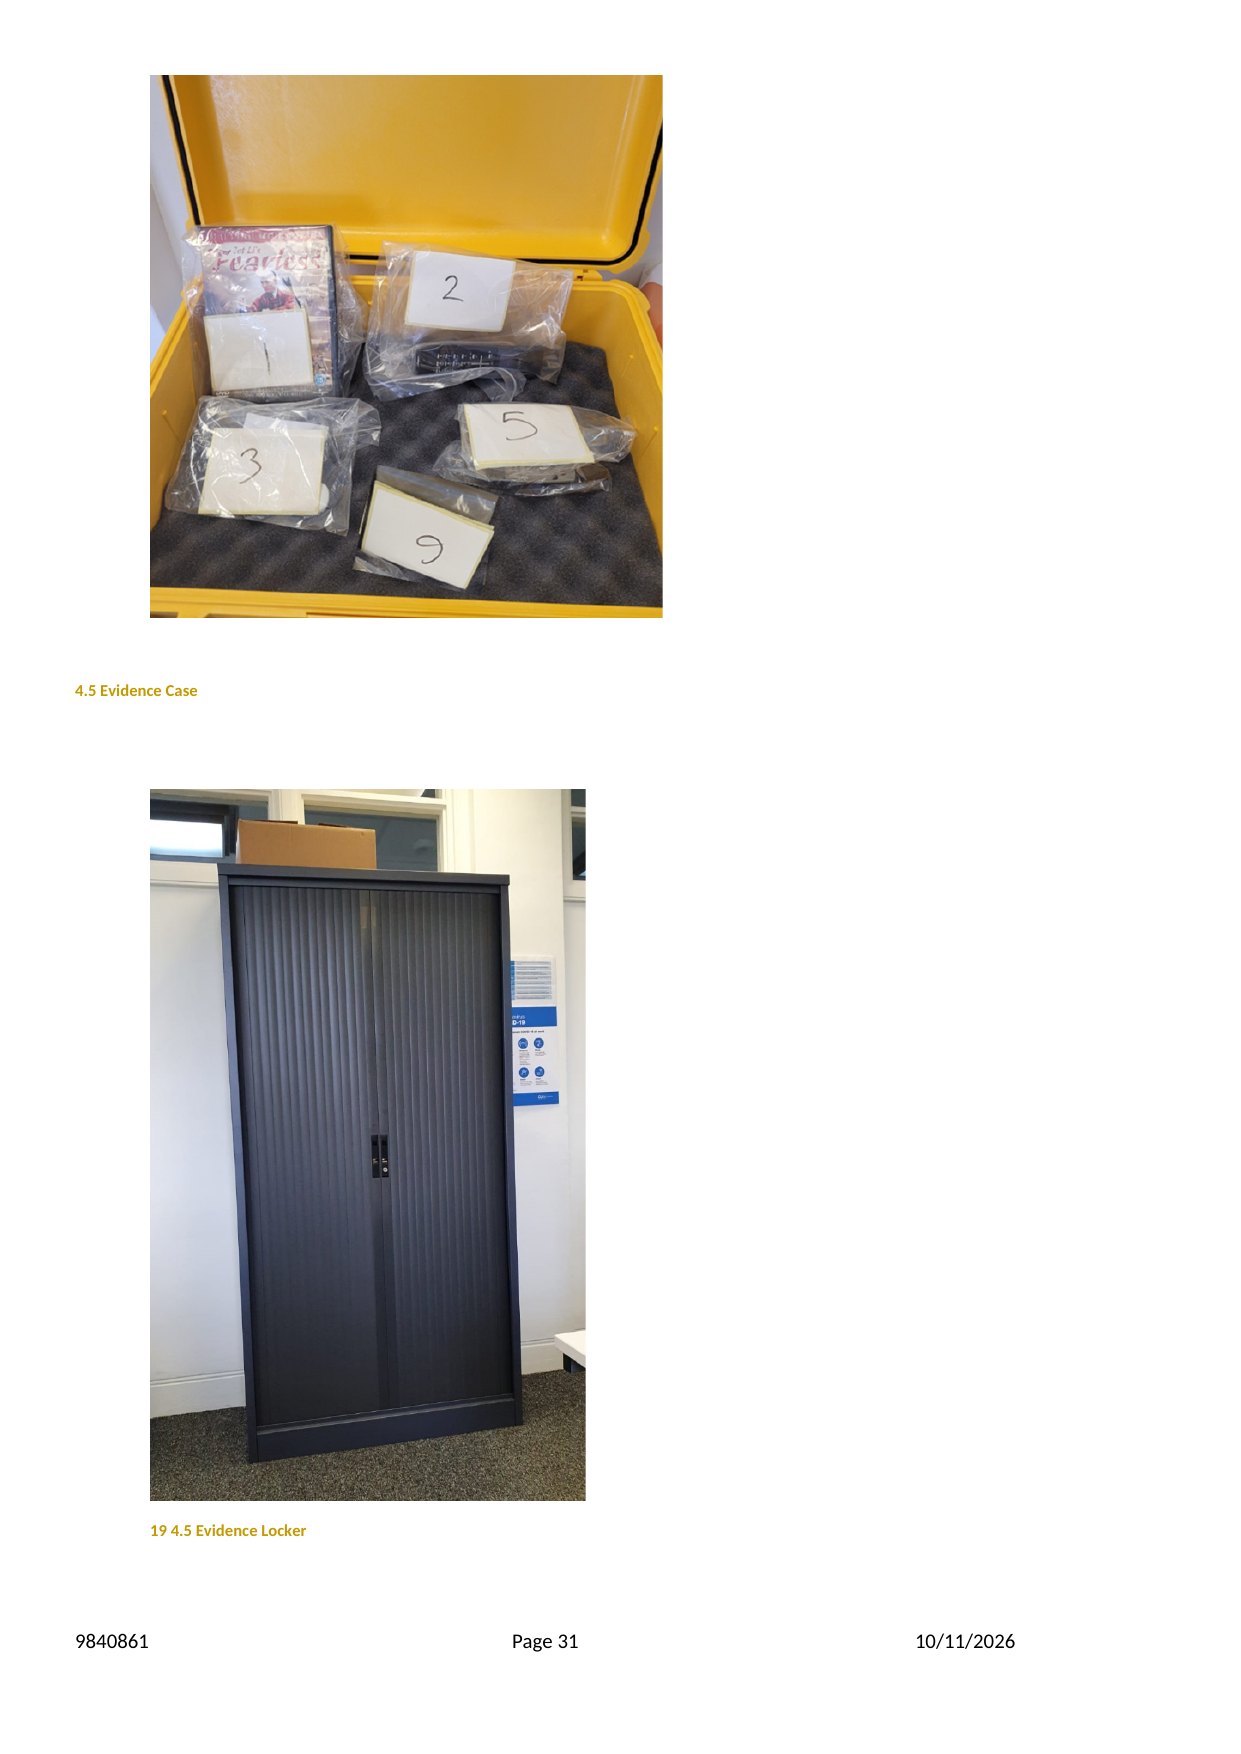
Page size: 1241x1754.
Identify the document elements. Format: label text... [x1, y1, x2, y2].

picture [150, 75, 663, 618]
picture [150, 789, 586, 1501]
text 4.5 Evidence Case [75, 680, 1165, 701]
